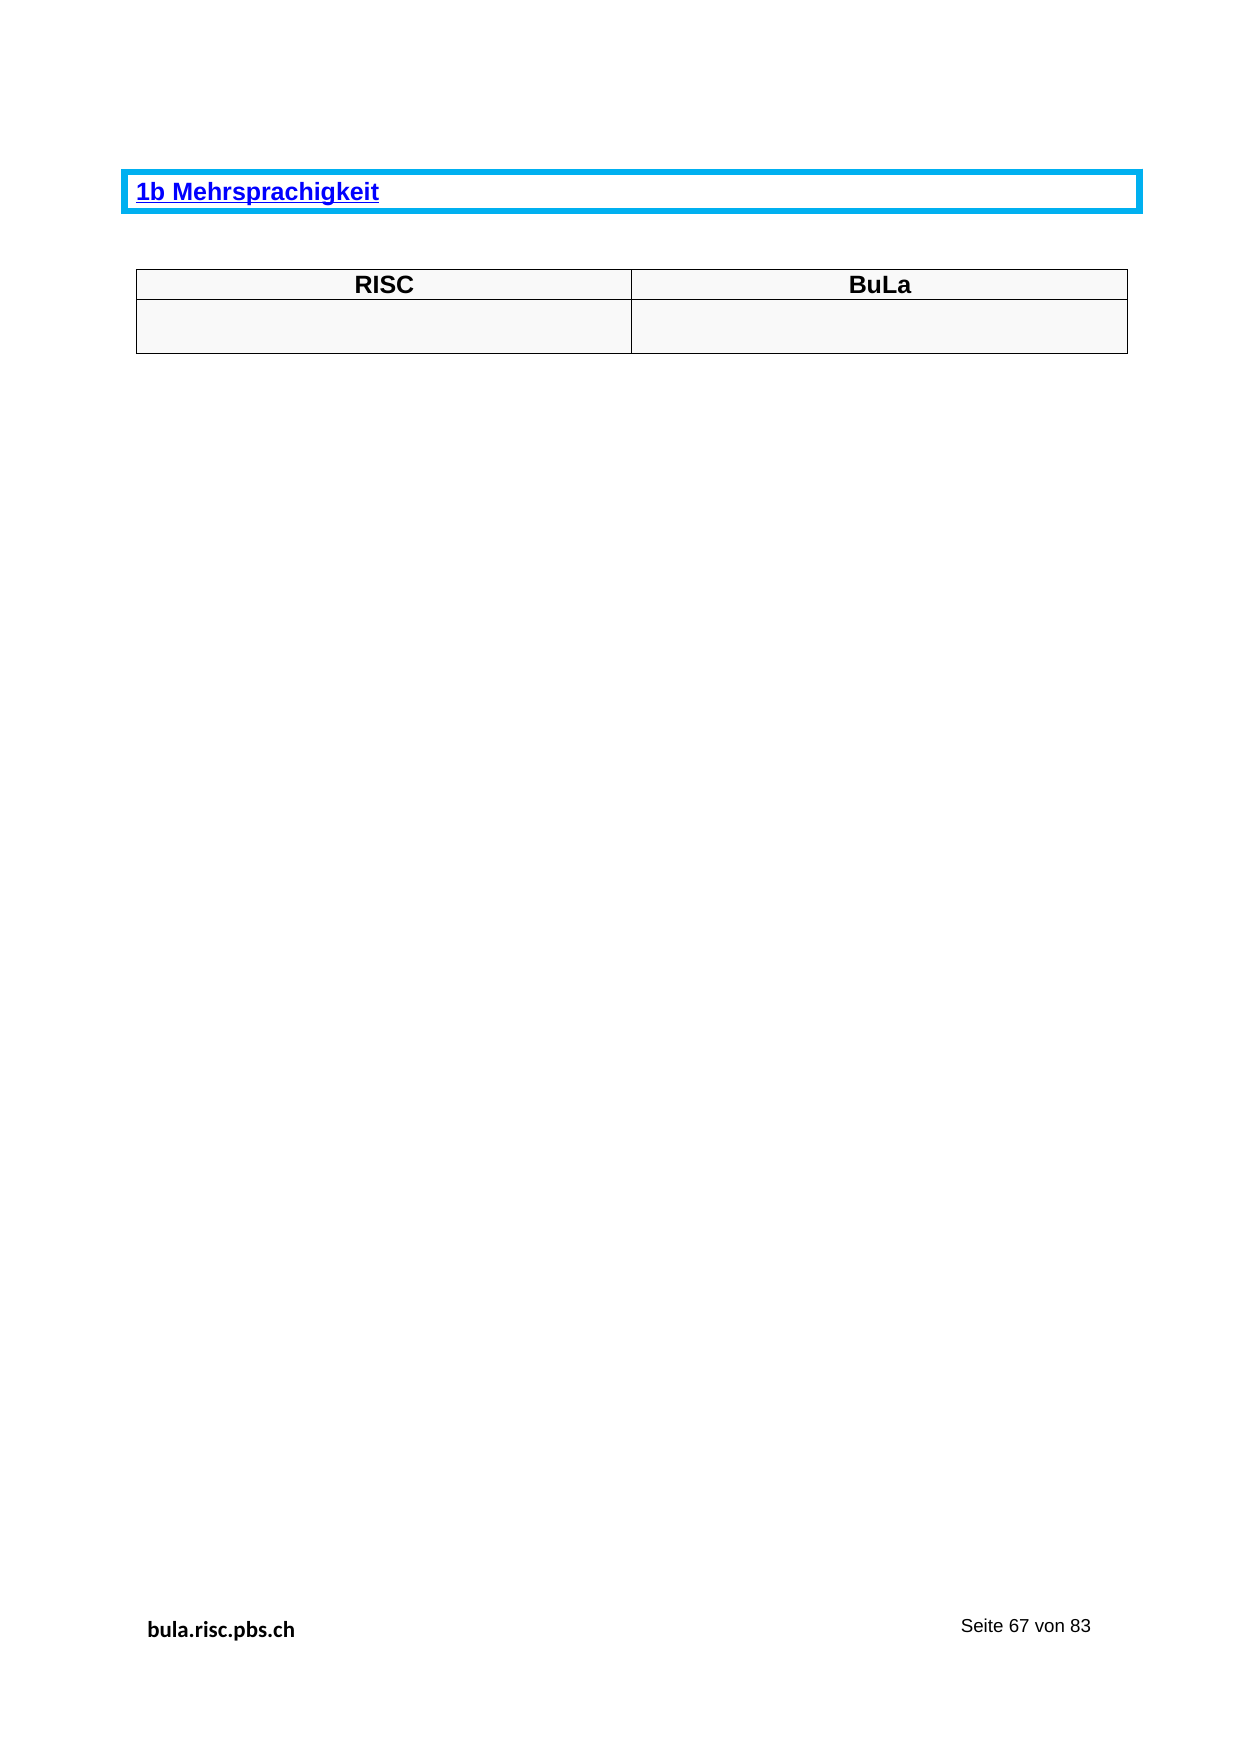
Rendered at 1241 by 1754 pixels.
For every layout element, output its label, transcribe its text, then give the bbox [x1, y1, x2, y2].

table_header RISC [137, 270, 631, 299]
table_header BuLa [632, 270, 1127, 299]
text 1b Mehrsprachigkeit [128, 175, 1136, 208]
table_cell [632, 300, 1127, 353]
table_cell [137, 300, 631, 353]
